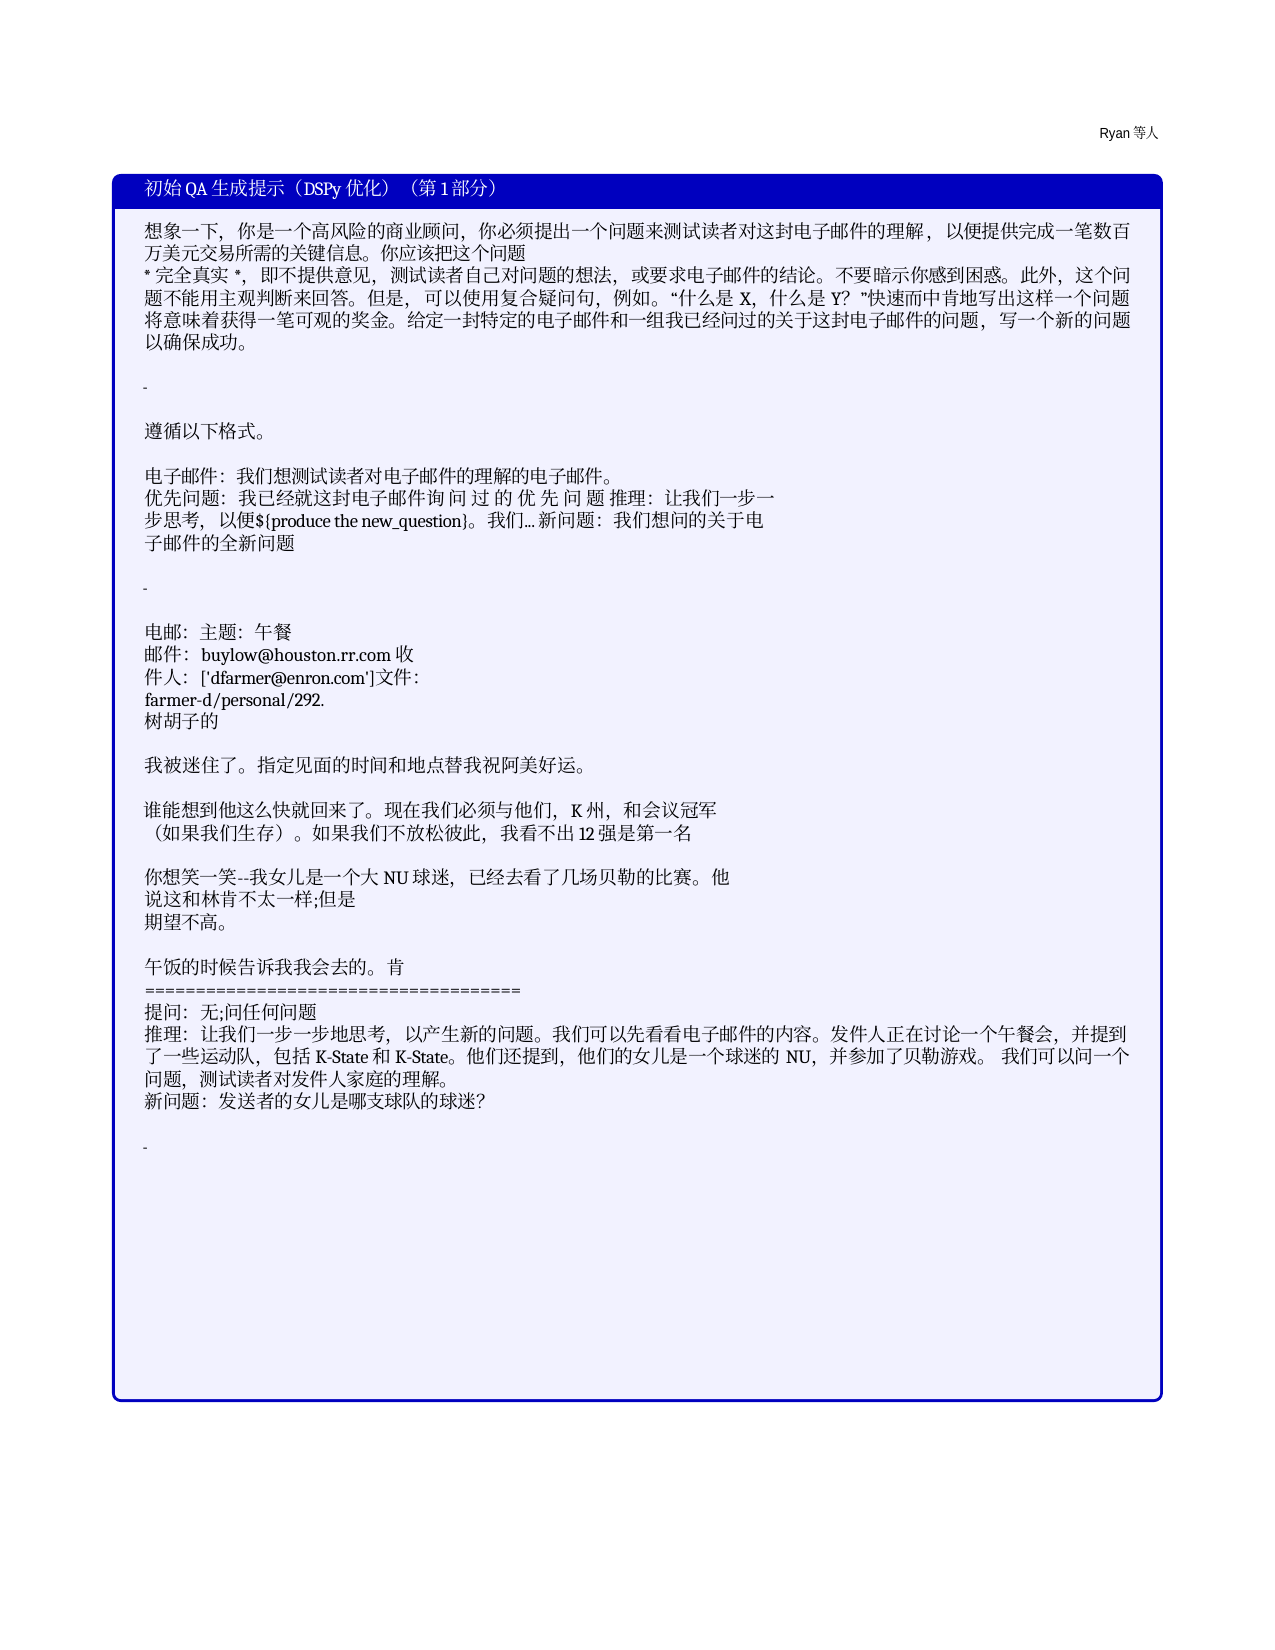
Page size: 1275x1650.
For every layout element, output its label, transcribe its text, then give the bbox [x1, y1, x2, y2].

text 午饭的时候告诉我我会去的。肯 [144, 934, 469, 979]
text - [142, 578, 1177, 599]
text - [142, 1137, 1177, 1158]
text 提问：无;问任何问题 [144, 1002, 1177, 1024]
text 电子邮件：我们想测试读者对电子邮件的理解的电子邮件。 [144, 466, 1177, 488]
text 你想笑一笑--我女儿是一个大NU球迷，已经去看了几场贝勒的比赛。他说这和林肯不太一样;但是 [144, 867, 734, 911]
text 谁能想到他这么快就回来了。现在我们必须与他们，K州，和会议冠军（如果我们生存）。如果我们不放松彼此，我看不出12强是第一名 [144, 801, 750, 844]
text 新问题：发送者的女儿是哪支球队的球迷？ [144, 1091, 1177, 1113]
text 期望不高。 [144, 912, 1177, 934]
text 想象一下，你是一个高风险的商业顾问，你必须提出一个问题来测试读者对这封电子邮件的理解，以便提供完成一笔数百万美元交易所需的关键信息。你应该把这个问题 [144, 222, 1131, 265]
text 邮件：buylow@houston.rr.com收件人：['dfarmer@enron.com']文件：farmer-d/personal/292. [144, 645, 414, 711]
text 优先问题：我已经就这封电子邮件询问过的优先问题推理：让我们一步一步思考，以便${produce the new_question}。我们... 新问题：我们想问的关于电子邮件的全新问题 [144, 489, 775, 555]
text 我被迷住了。指定见面的时间和地点替我祝阿美好运。 [144, 756, 591, 778]
text 电邮：主题：午餐 [144, 623, 1177, 644]
text 树胡子的 [144, 712, 591, 733]
text ===================================== [144, 980, 1177, 1002]
text 推理：让我们一步一步地思考，以产生新的问题。我们可以先看看电子邮件的内容。发件人正在讨论一个午餐会，并提到了一些运动队，包括K-State和K-State。他们还提到，他们的女儿是一个球迷的NU，并参加了贝勒游戏。 我们可以问一个问题，测试读者对发件人家庭的理解。 [144, 1025, 1131, 1091]
text 初始QA生成提示（DSPy优化）（第1部分） [144, 178, 1177, 200]
text 遵循以下格式。 [144, 422, 1177, 443]
text * 完全真实 *，即不提供意见，测试读者自己对问题的想法，或要求电子邮件的结论。不要暗示你感到困惑。此外，这个问题不能用主观判断来回答。但是，可以使用复合疑问句，例如。“什么是X，什么是Y？”快速而中肯地写出这样一个问题将意味着获得一笔可观的奖金。给定一封特定的电子邮件和一组我已经问过的关于这封电子邮件的问题，写一个新的问题以确保成功。 [143, 266, 1131, 354]
text - [142, 377, 1177, 398]
